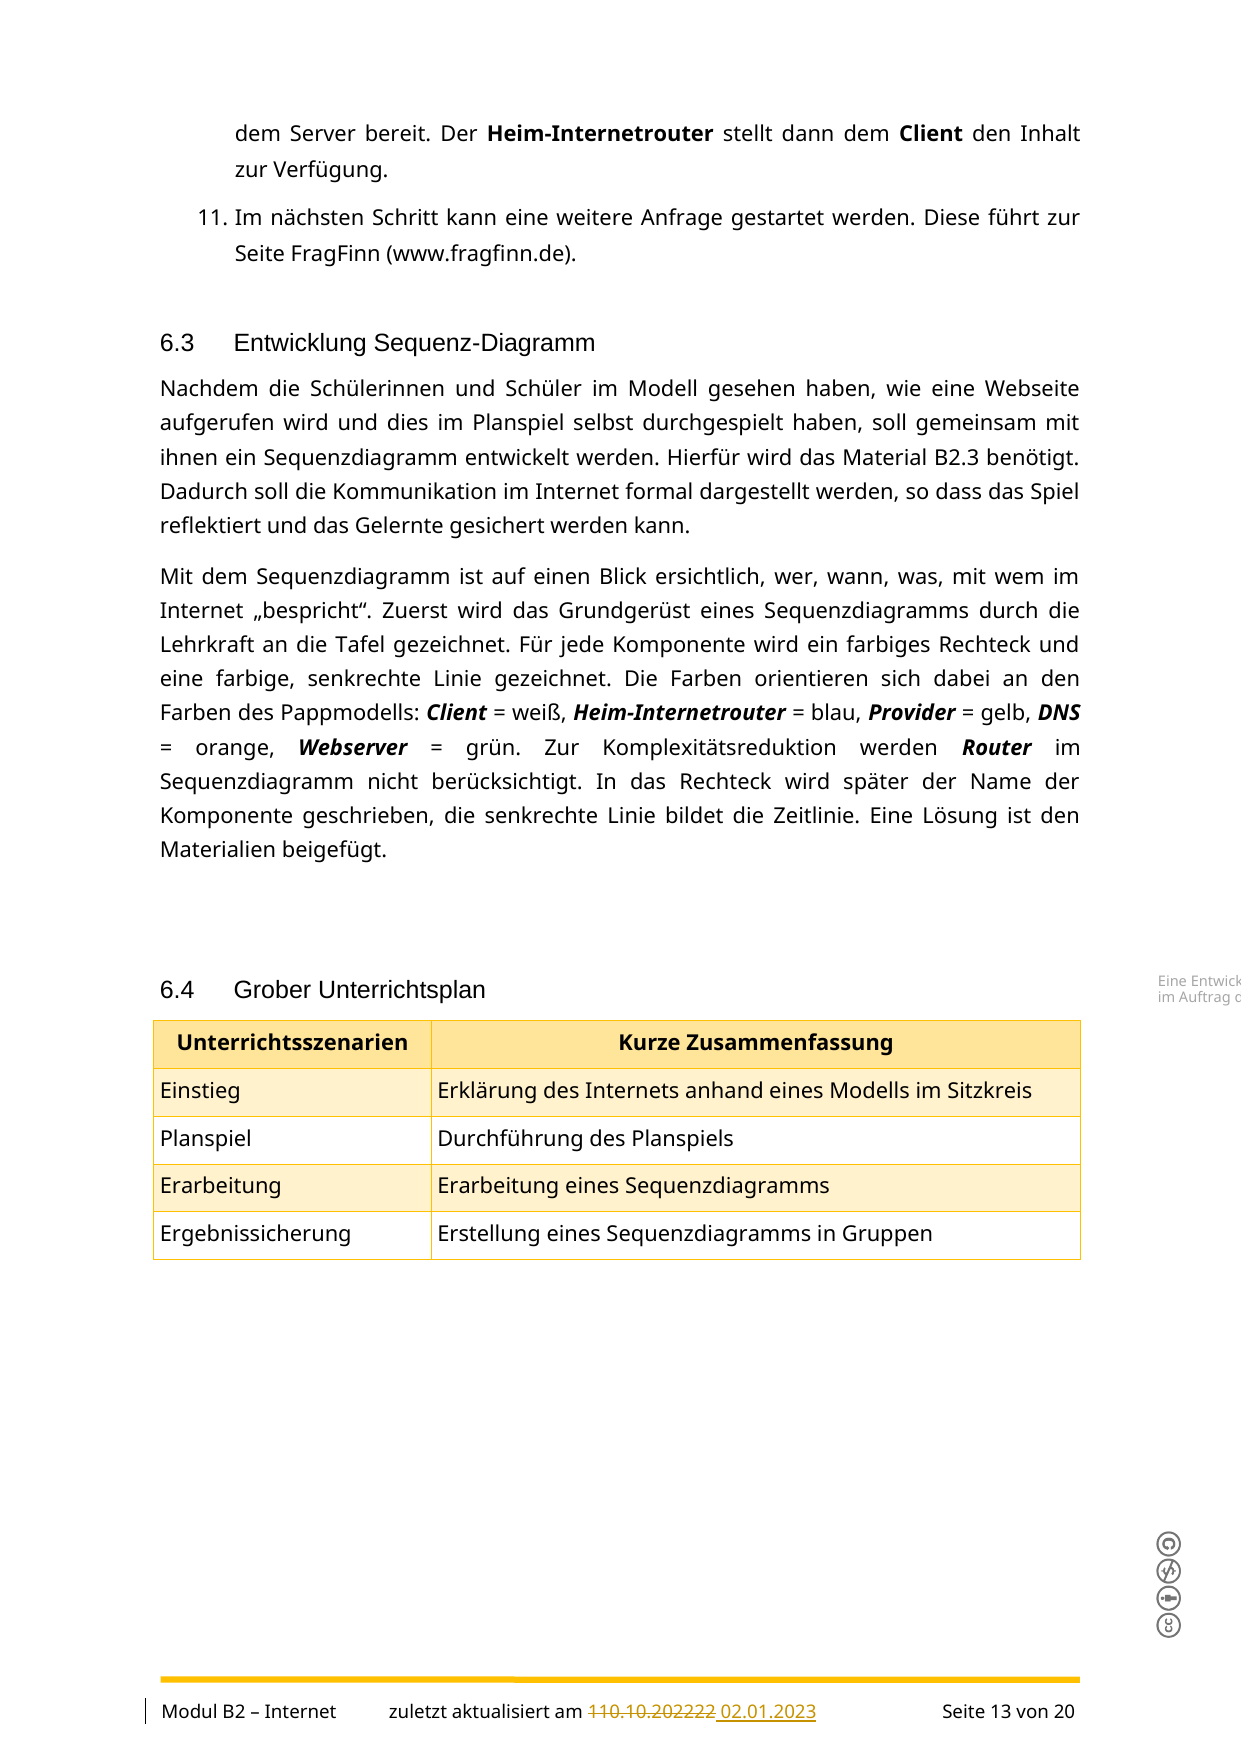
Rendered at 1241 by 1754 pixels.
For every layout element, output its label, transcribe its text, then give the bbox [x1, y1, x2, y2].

table_header Kurze Zusammenfassung [432, 1021, 1080, 1068]
table_cell Erarbeitung eines Sequenzdiagramms [432, 1165, 1080, 1211]
table_cell Erklärung des Internets anhand eines Modells im Sitzkreis [432, 1069, 1080, 1116]
table_cell Einstieg [154, 1069, 431, 1116]
table_cell Planspiel [154, 1117, 431, 1163]
text Nachdem die Schülerinnen und Schüler im Modell gesehen haben, wie eine Webseite aufgerufen wird und dies im Planspiel selbst durchgespielt haben, soll gemeinsam mit ihnen ein Sequenzdiagramm entwickelt werden. Hierfür wird das Material B2.3 benötigt. Dadurch soll die Kommunikation im Internet formal dargestellt werden, so dass das Spiel reflektiert und das Gelernte gesichert werden kann. [159, 373, 1081, 540]
table_cell Erstellung eines Sequenzdiagramms in Gruppen [432, 1212, 1080, 1259]
list Im nächsten Schritt kann eine weitere Anfrage gestartet werden. Diese führt zur Seite FragFinn (www.fragfinn.de). [197, 202, 1081, 268]
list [197, 118, 1081, 184]
table_cell Durchführung des Planspiels [432, 1117, 1080, 1163]
subtitle Grober Unterrichtsplan [159, 975, 1081, 1003]
text Mit dem Sequenzdiagramm ist auf einen Blick ersichtlich, wer, wann, was, mit wem im Internet „bespricht“. Zuerst wird das Grundgerüst eines Sequenzdiagramms durch die Lehrkraft an die Tafel gezeichnet. Für jede Komponente wird ein farbiges Rechteck und eine farbige, senkrechte Linie gezeichnet. Die Farben orientieren sich dabei an den Farben des Pappmodells: Client = weiß, Heim-Internetrouter = blau, Provider = gelb, DNS = orange, Webserver = grün. Zur Komplexitätsreduktion werden Router im Sequenzdiagramm nicht berücksichtigt. In das Rechteck wird später der Name der Komponente geschrieben, die senkrechte Linie bildet die Zeitlinie. Eine Lösung ist den Materialien beigefügt. [159, 561, 1081, 864]
table_header Unterrichtsszenarien [154, 1021, 431, 1068]
table_cell Ergebnissicherung [154, 1212, 431, 1259]
subtitle Entwicklung Sequenz-Diagramm [159, 328, 1081, 356]
table_cell Erarbeitung [154, 1165, 431, 1211]
